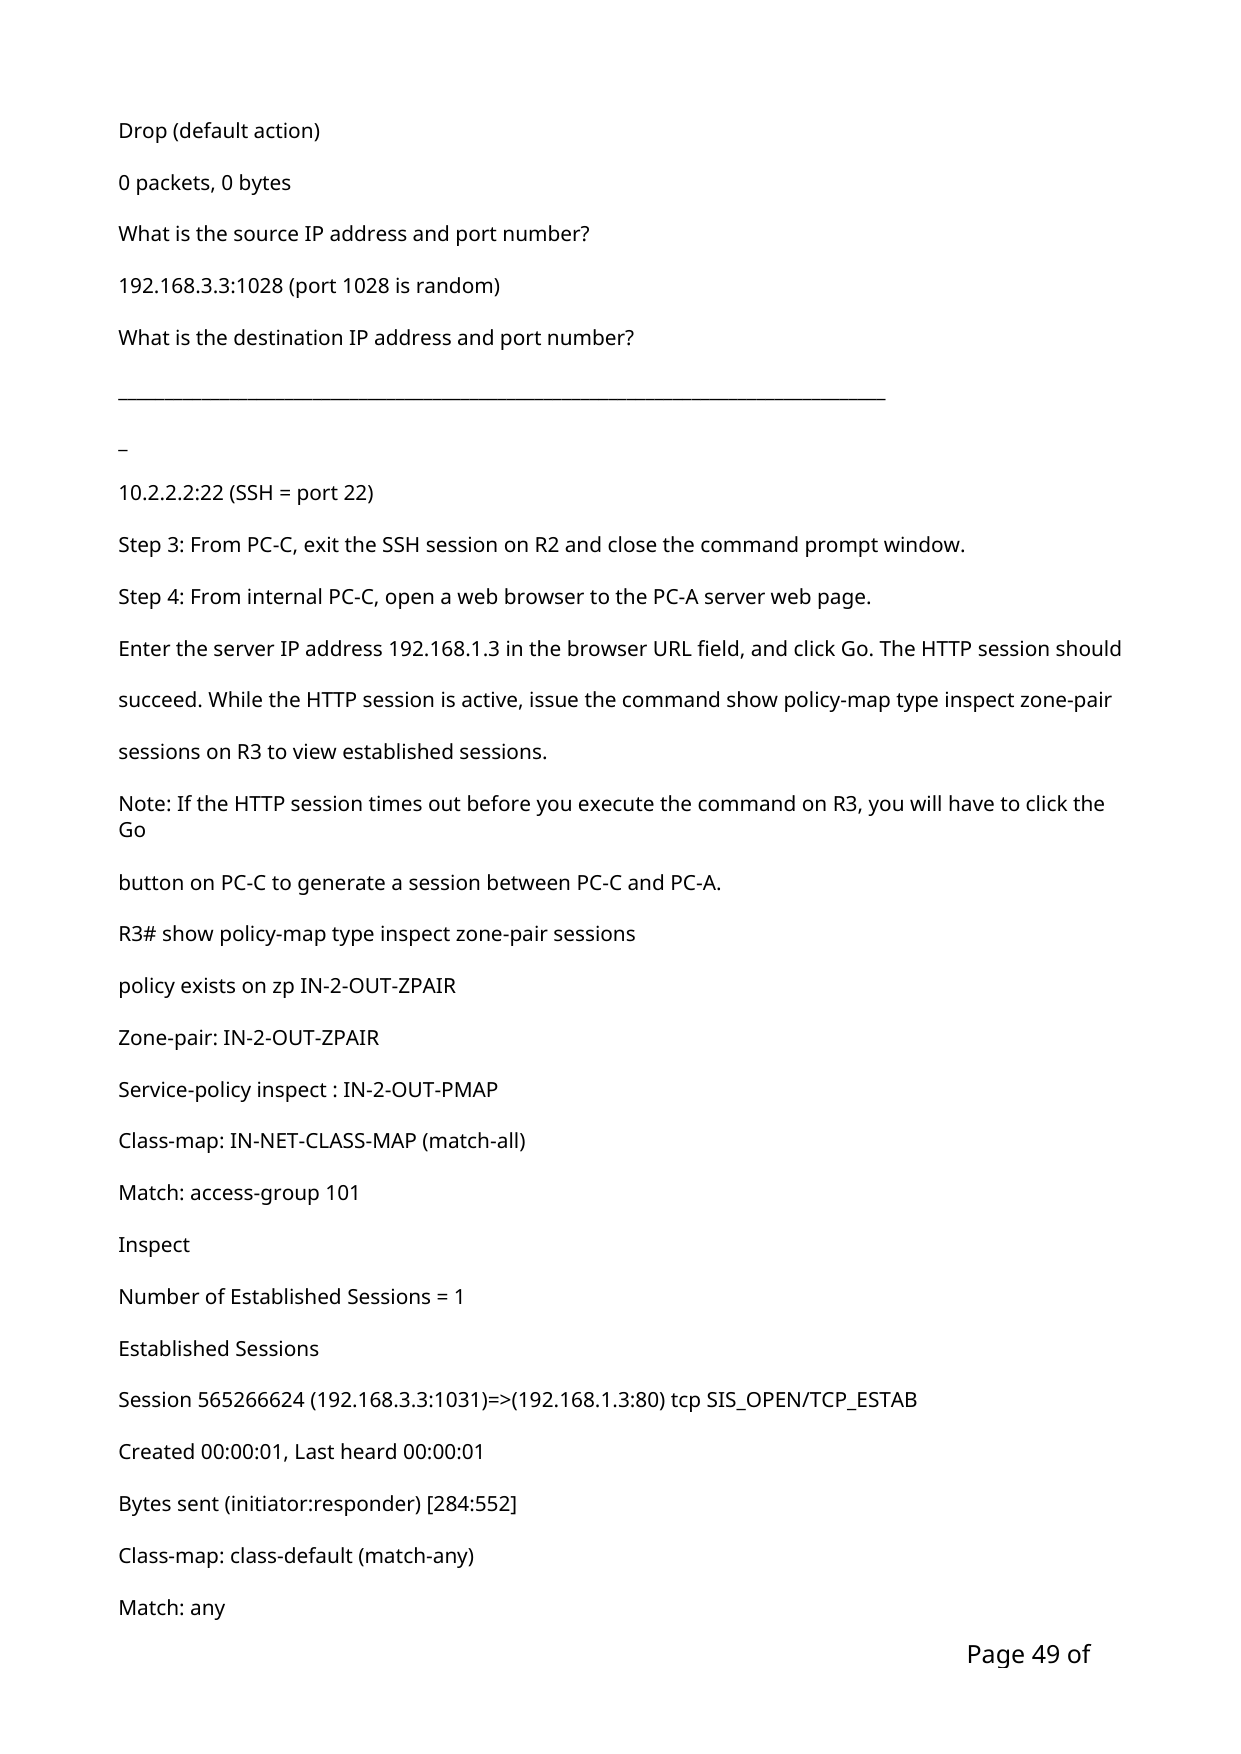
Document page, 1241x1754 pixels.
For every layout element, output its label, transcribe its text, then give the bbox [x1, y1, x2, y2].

text Bytes sent (initiator:responder) [284:552] [118, 1490, 1135, 1517]
text succeed. While the HTTP session is active, issue the command show policy-map type inspect zone-pair [118, 686, 1135, 713]
text Enter the server IP address 192.168.1.3 in the browser URL field, and click Go. The HTTP session should [118, 634, 1135, 661]
text Session 565266624 (192.168.3.3:1031)=>(192.168.1.3:80) tcp SIS_OPEN/TCP_ESTAB [118, 1386, 1135, 1413]
text Service-policy inspect : IN-2-OUT-PMAP [118, 1076, 1135, 1103]
text sessions on R3 to view established sessions. [118, 738, 1135, 765]
text Inspect [118, 1231, 1135, 1258]
text Note: If the HTTP session times out before you execute the command on R3, you will have to click the Go [118, 790, 1135, 844]
text Class-map: class-default (match-any) [118, 1542, 1135, 1568]
text Class-map: IN-NET-CLASS-MAP (match-all) [118, 1127, 1135, 1154]
text Match: access-group 101 [118, 1179, 1135, 1206]
text _ [118, 427, 1135, 454]
text button on PC-C to generate a session between PC-C and PC-A. [118, 868, 1135, 896]
text Created 00:00:01, Last heard 00:00:01 [118, 1438, 1135, 1465]
text Drop (default action) [118, 117, 1135, 144]
text 0 packets, 0 bytes [118, 168, 1135, 195]
text Zone-pair: IN-2-OUT-ZPAIR [118, 1024, 1135, 1051]
text 192.168.3.3:1028 (port 1028 is random) [118, 272, 1135, 299]
text policy exists on zp IN-2-OUT-ZPAIR [118, 972, 1135, 999]
text 10.2.2.2:22 (SSH = port 22) [118, 479, 1135, 506]
text Step 4: From internal PC-C, open a web browser to the PC-A server web page. [118, 583, 1135, 609]
text What is the destination IP address and port number? [118, 324, 1135, 351]
text ___________________________________________________________________________________ [118, 376, 1135, 402]
text Established Sessions [118, 1334, 1135, 1361]
text Number of Established Sessions = 1 [118, 1283, 1135, 1310]
text Match: any [118, 1593, 1135, 1620]
text What is the source IP address and port number? [118, 220, 1135, 247]
text Step 3: From PC-C, exit the SSH session on R2 and close the command prompt window. [118, 531, 1135, 558]
text R3# show policy-map type inspect zone-pair sessions [118, 920, 1135, 947]
